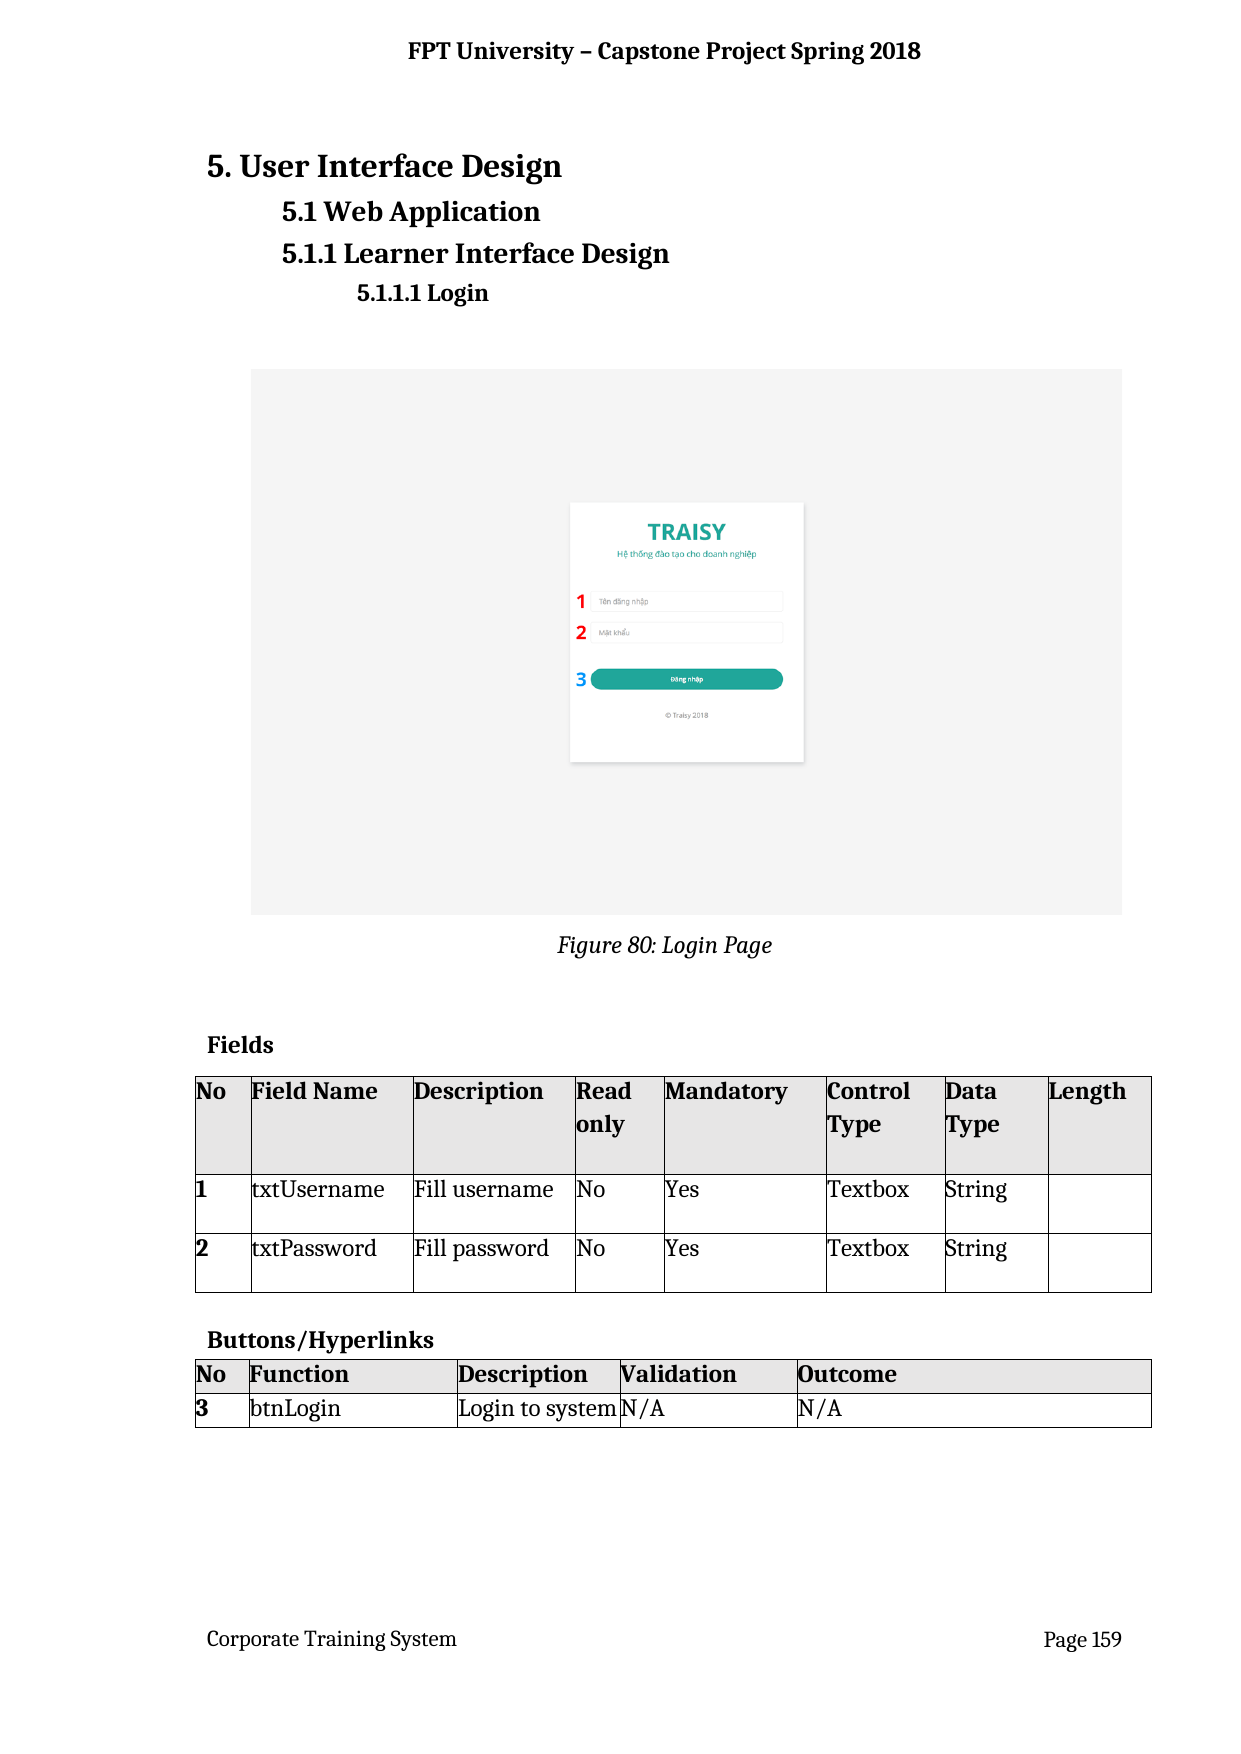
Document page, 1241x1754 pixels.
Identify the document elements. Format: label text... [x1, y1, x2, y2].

text Buttons/Hyperlinks [207, 1326, 1122, 1355]
text Fields [207, 1031, 1122, 1059]
table_header Function [250, 1360, 457, 1393]
table_header Length [1049, 1077, 1151, 1174]
picture [250, 369, 1123, 915]
table_header No [196, 1360, 249, 1393]
table_cell Login to system [458, 1394, 620, 1427]
table_cell txtPassword [252, 1234, 413, 1292]
text Figure 80: Login Page [207, 931, 1122, 960]
table_header Read only [576, 1077, 664, 1174]
table_cell N/A [621, 1394, 797, 1427]
table_cell 1 [196, 1175, 251, 1233]
table_cell String [946, 1175, 1048, 1233]
subtitle 5. User Interface Design [207, 148, 1124, 186]
table_header Description [414, 1077, 575, 1174]
subtitle 5.1.1 Learner Interface Design [282, 237, 1124, 270]
table_cell btnLogin [250, 1394, 457, 1427]
table_cell txtUsername [252, 1175, 413, 1233]
table_cell Yes [665, 1175, 826, 1233]
table_header Data Type [946, 1077, 1048, 1174]
table_cell Textbox [827, 1175, 945, 1233]
table_cell 2 [196, 1234, 251, 1292]
table_cell Fill username [414, 1175, 575, 1233]
table_cell String [946, 1234, 1048, 1292]
table_header Validation [621, 1360, 797, 1393]
table_cell No [576, 1234, 664, 1292]
table_cell No [576, 1175, 664, 1233]
table_cell [1049, 1175, 1151, 1233]
subtitle 5.1.1.1 Login [357, 278, 1124, 307]
table_cell 3 [196, 1394, 249, 1427]
table_header Description [458, 1360, 620, 1393]
subtitle 5.1 Web Application [208, 195, 1122, 228]
table_cell Textbox [827, 1234, 945, 1292]
table_header Field Name [252, 1077, 413, 1174]
table_header Control Type [827, 1077, 945, 1174]
table_header No [196, 1077, 251, 1174]
table_cell Yes [665, 1234, 826, 1292]
table_cell N/A [798, 1394, 1151, 1427]
table_header Outcome [798, 1360, 1151, 1393]
table_cell [1049, 1234, 1151, 1292]
table_cell Fill password [414, 1234, 575, 1292]
table_header Mandatory [665, 1077, 826, 1174]
